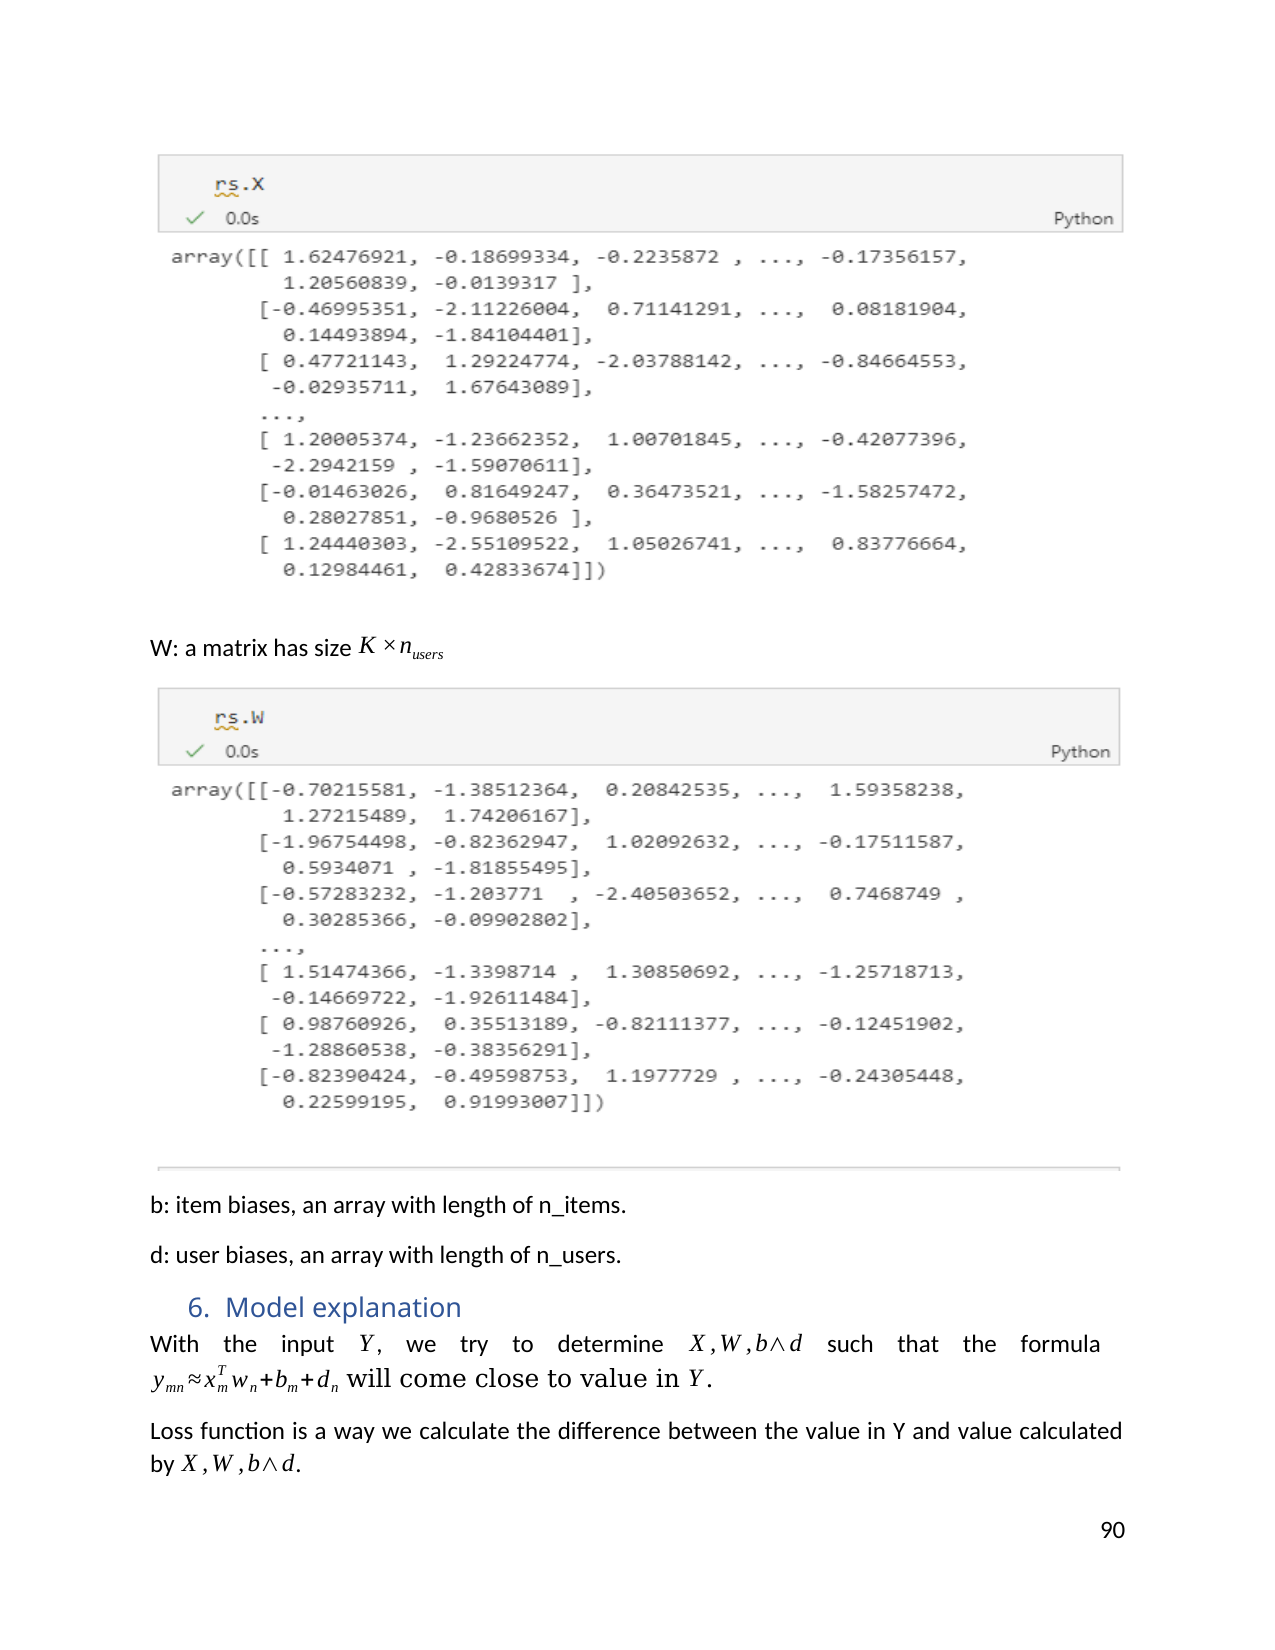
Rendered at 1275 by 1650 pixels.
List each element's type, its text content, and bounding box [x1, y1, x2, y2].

picture [150, 682, 1127, 1171]
text Loss function is a way we calculate the difference between the value in Y and value calculated by . [150, 1415, 1125, 1479]
text W: a matrix has size [150, 632, 1125, 663]
subtitle Model explanation [187, 1289, 1125, 1326]
text d: user biases, an array with length of n_users. [150, 1239, 1125, 1269]
text b: item biases, an array with length of n_items. [150, 1189, 1125, 1220]
picture [150, 150, 1127, 613]
text With the input , we try to determine such that the formula will come close to value in . [150, 1328, 1125, 1396]
